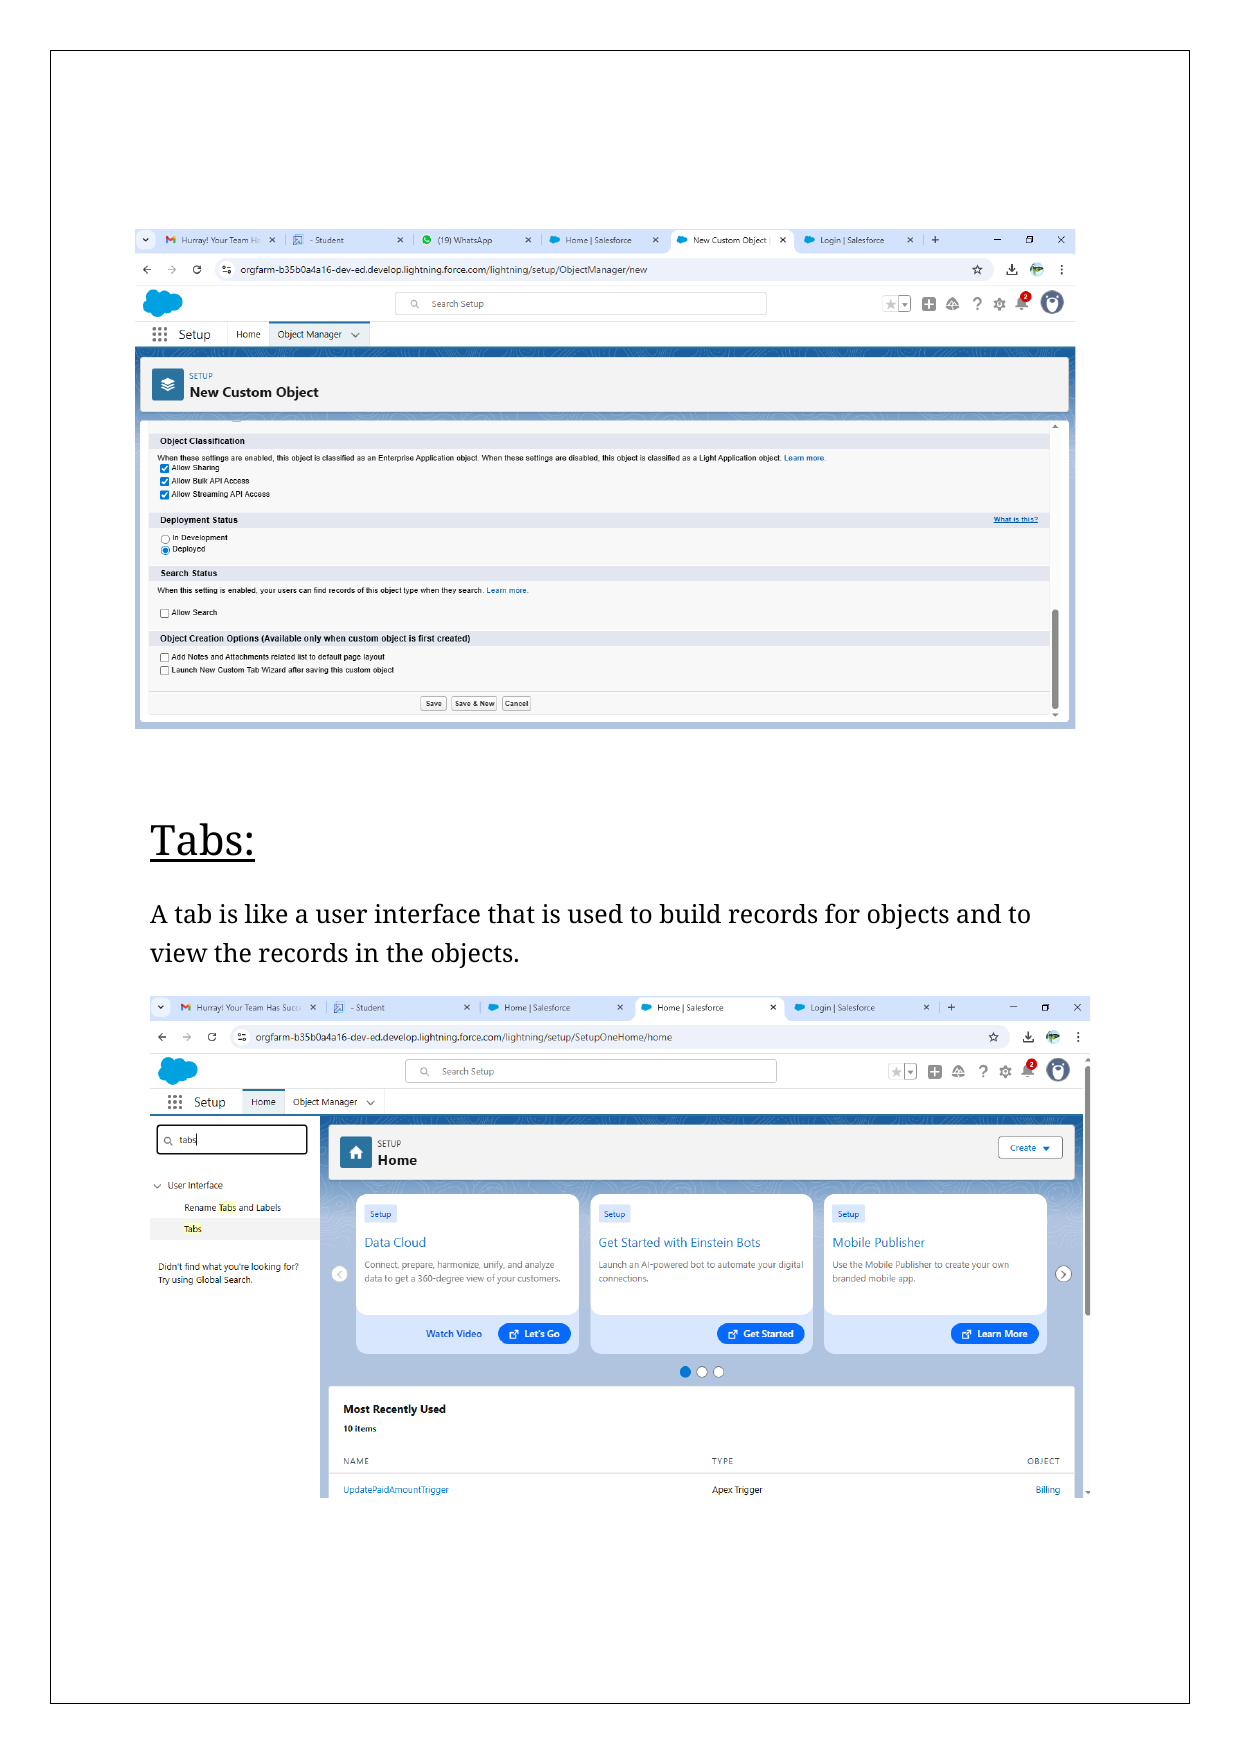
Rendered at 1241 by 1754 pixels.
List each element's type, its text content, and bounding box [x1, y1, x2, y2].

text Tabs: [150, 811, 1090, 868]
picture [150, 996, 1091, 1498]
text A tab is like a user interface that is used to build records for objects and to view the records in the objects. [150, 897, 1090, 970]
picture [135, 229, 1076, 729]
